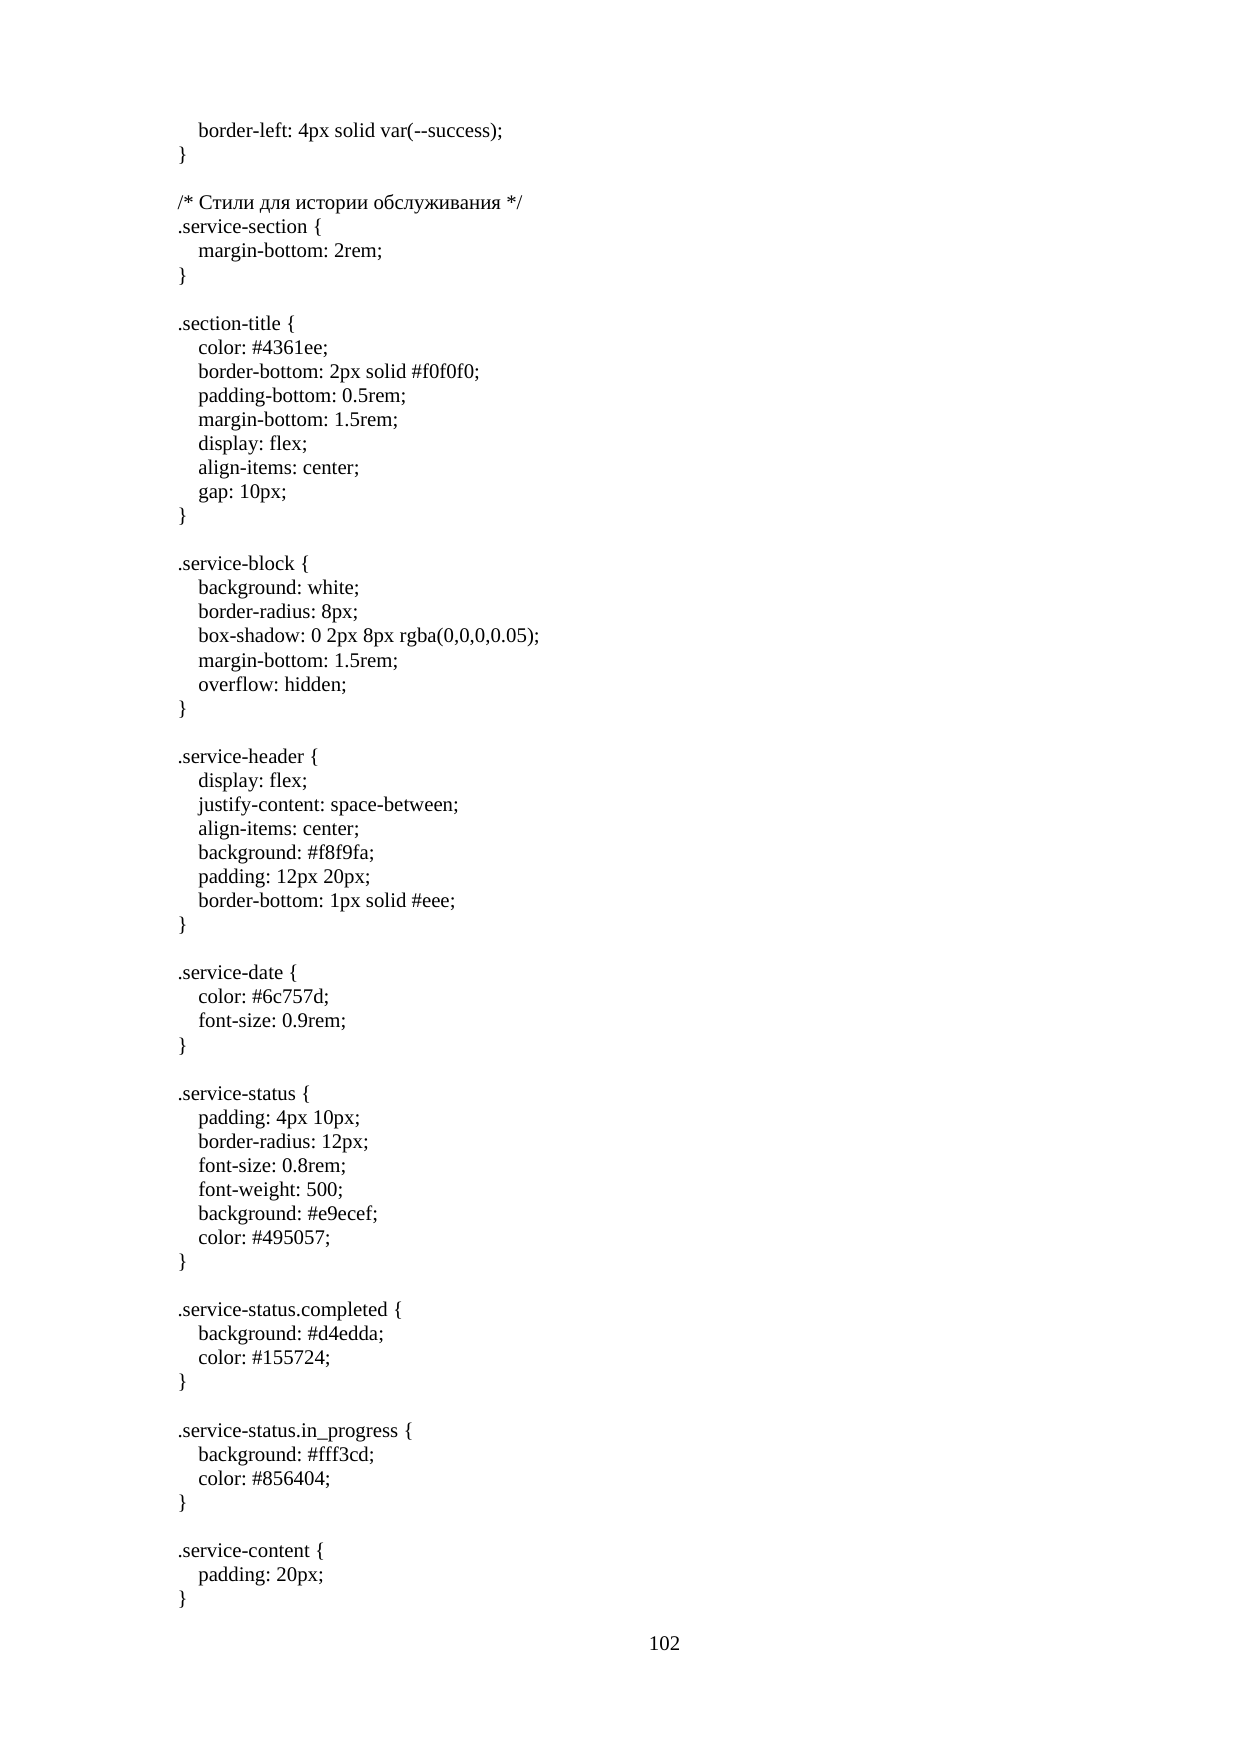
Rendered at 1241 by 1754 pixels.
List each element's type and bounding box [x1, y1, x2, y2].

text [177, 118, 1152, 1610]
